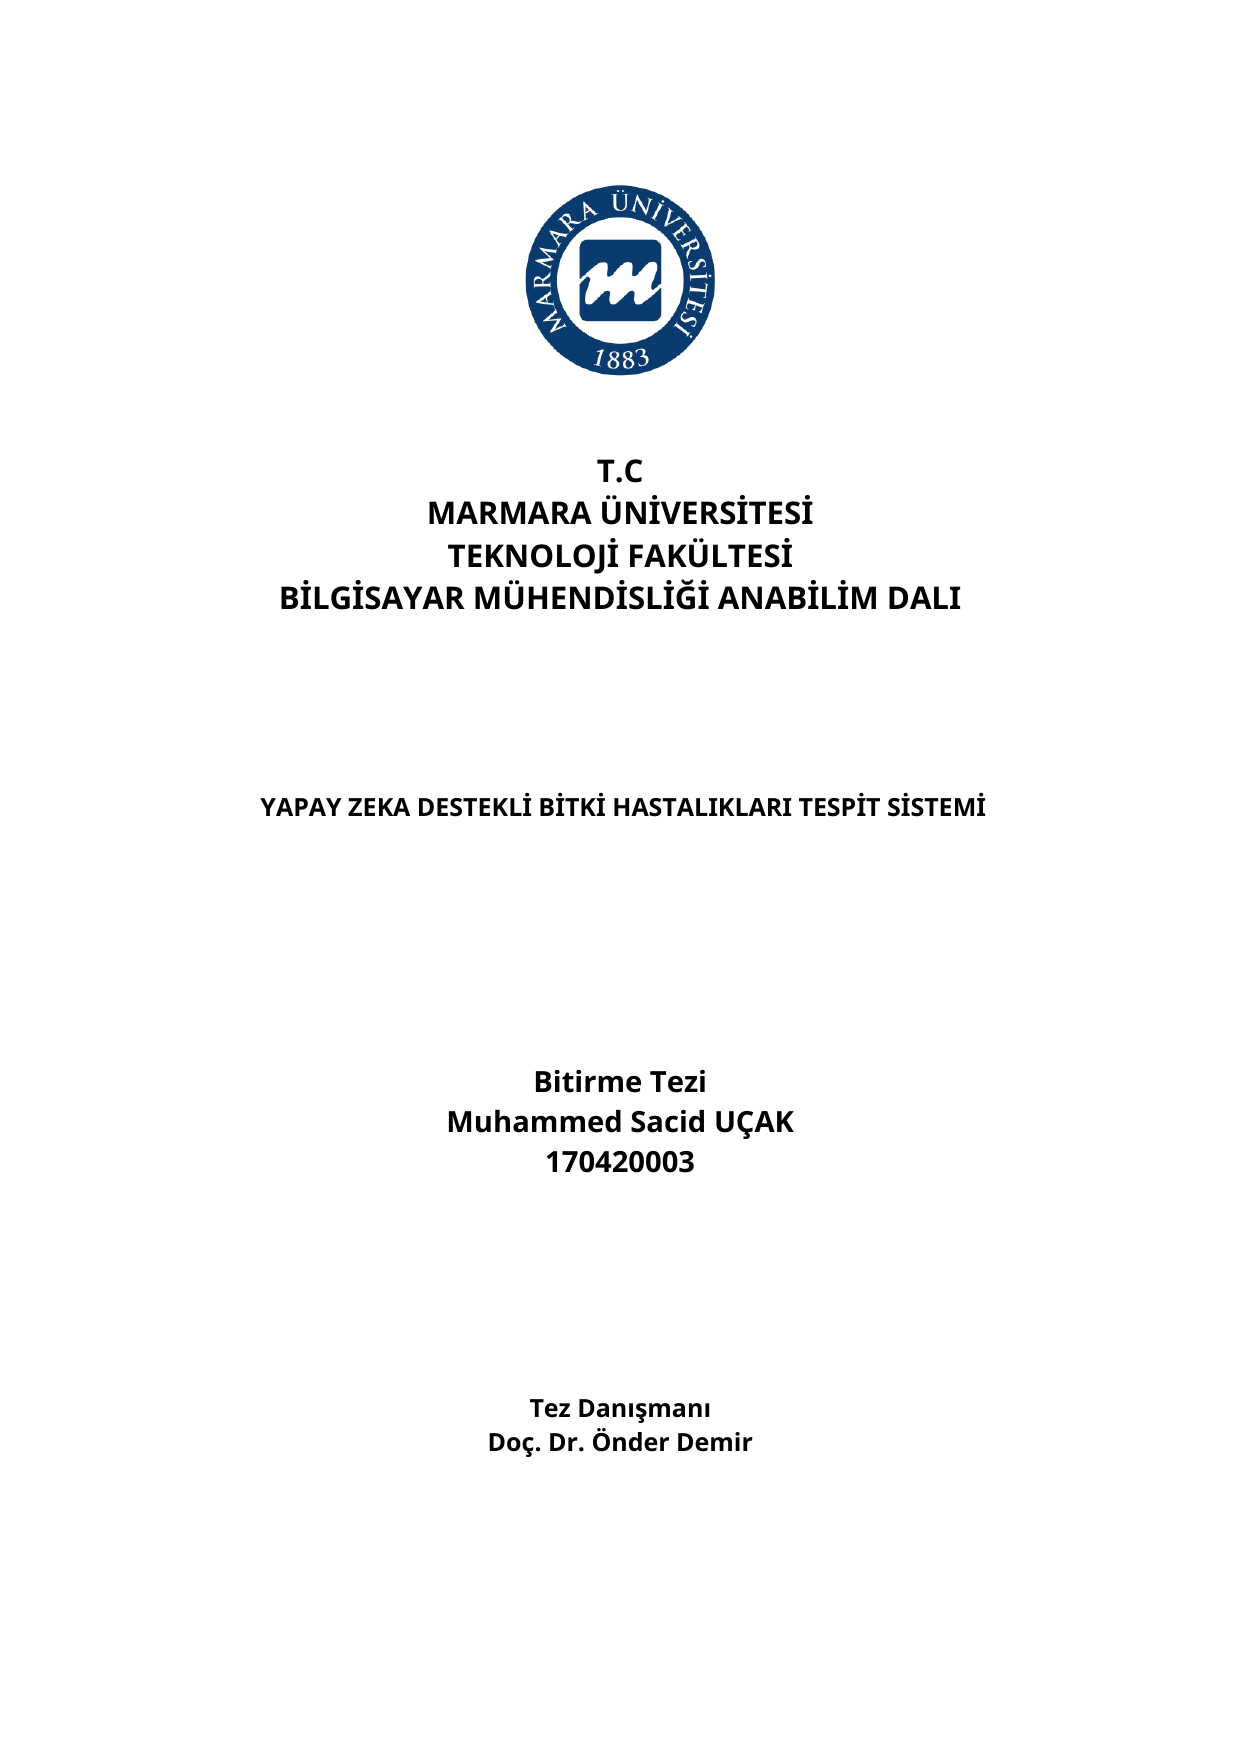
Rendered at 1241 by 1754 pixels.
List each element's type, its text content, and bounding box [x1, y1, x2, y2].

list BİLGİSAYAR MÜHENDİSLİĞİ ANABİLİM DALI [187, 576, 1053, 619]
list Tez Danışmanı [187, 1391, 1053, 1425]
list YAPAY ZEKA DESTEKLİ BİTKİ HASTALIKLARI TESPİT SİSTEMİ [187, 789, 1053, 823]
list TEKNOLOJİ FAKÜLTESİ [187, 534, 1053, 576]
list Doç. Dr. Önder Demir [187, 1425, 1053, 1459]
picture [525, 185, 715, 378]
list Muhammed Sacid UÇAK [187, 1101, 1053, 1141]
list 170420003 [187, 1141, 1053, 1181]
list T.C [187, 448, 1053, 491]
list Bitirme Tezi [187, 1062, 1053, 1101]
list MARMARA ÜNİVERSİTESİ [187, 491, 1053, 534]
